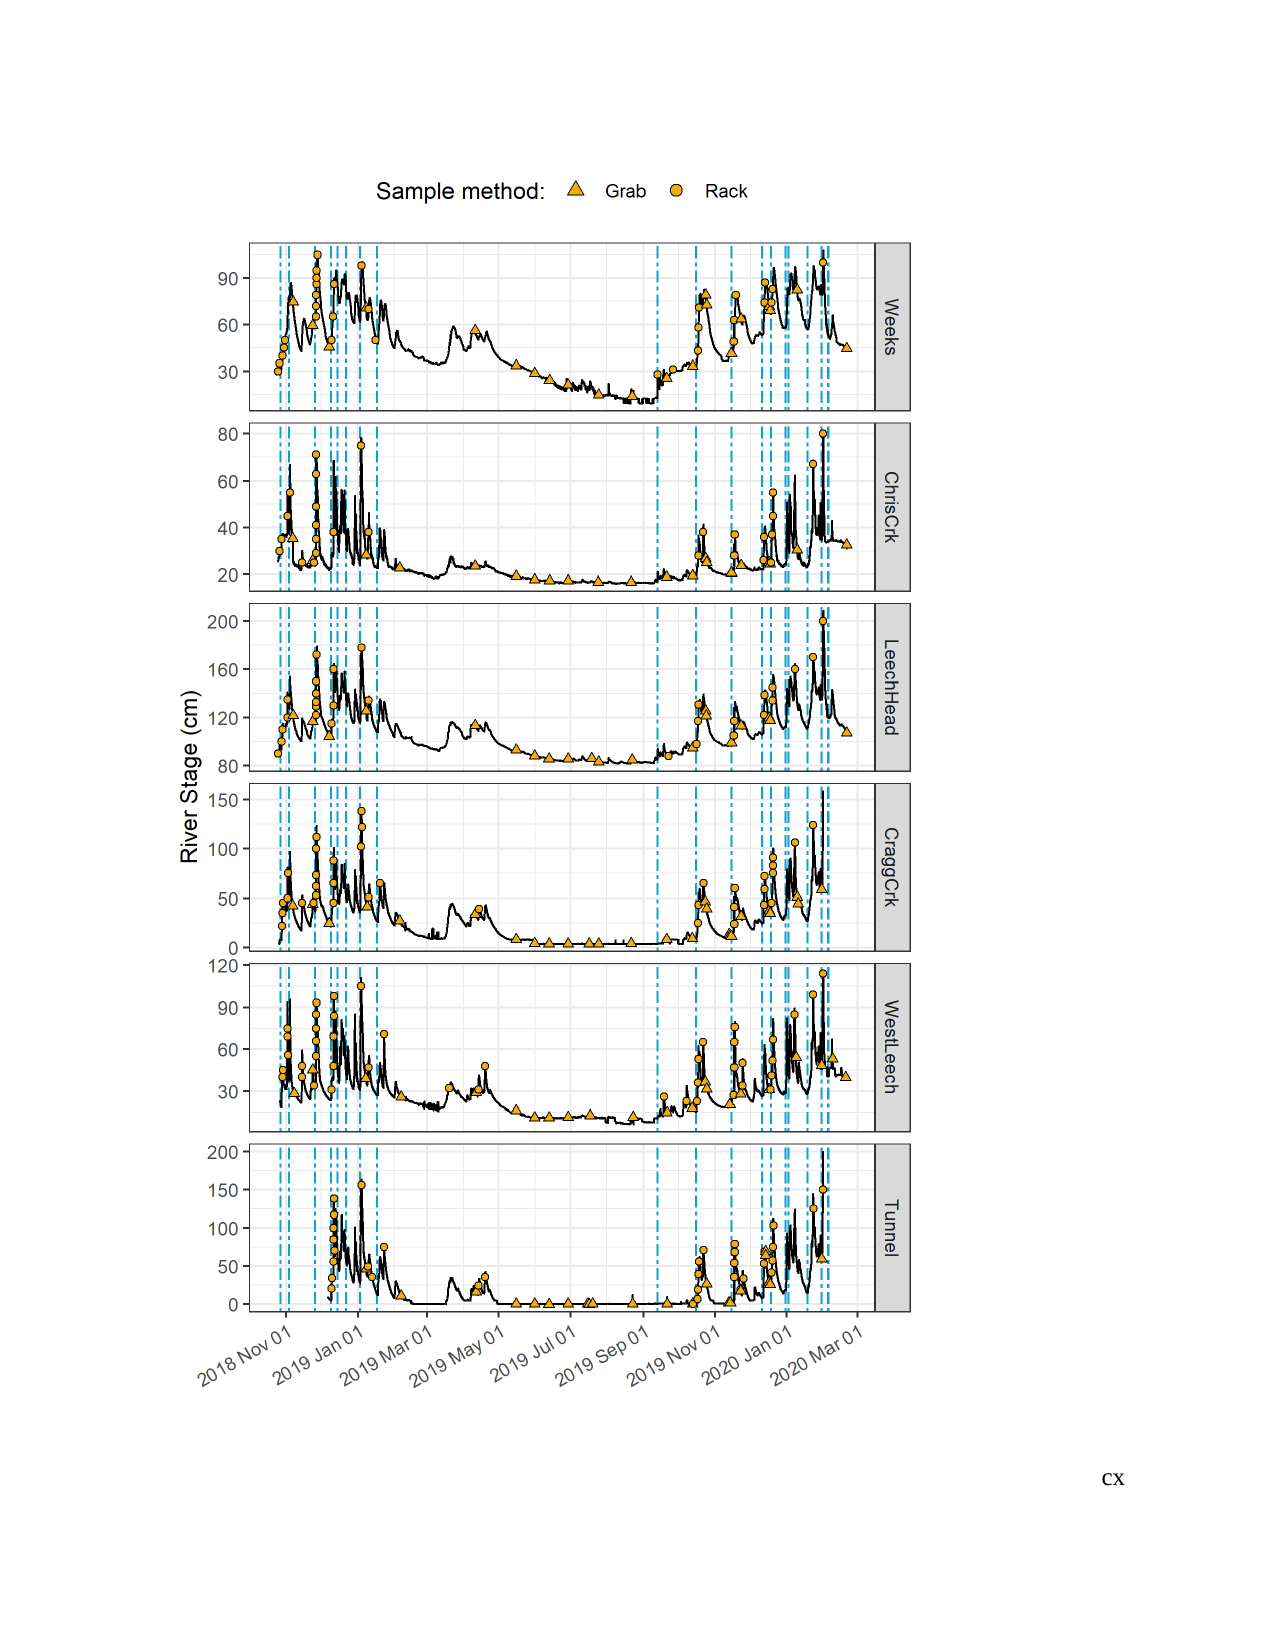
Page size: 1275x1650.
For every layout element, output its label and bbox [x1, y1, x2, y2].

picture [168, 150, 922, 1430]
